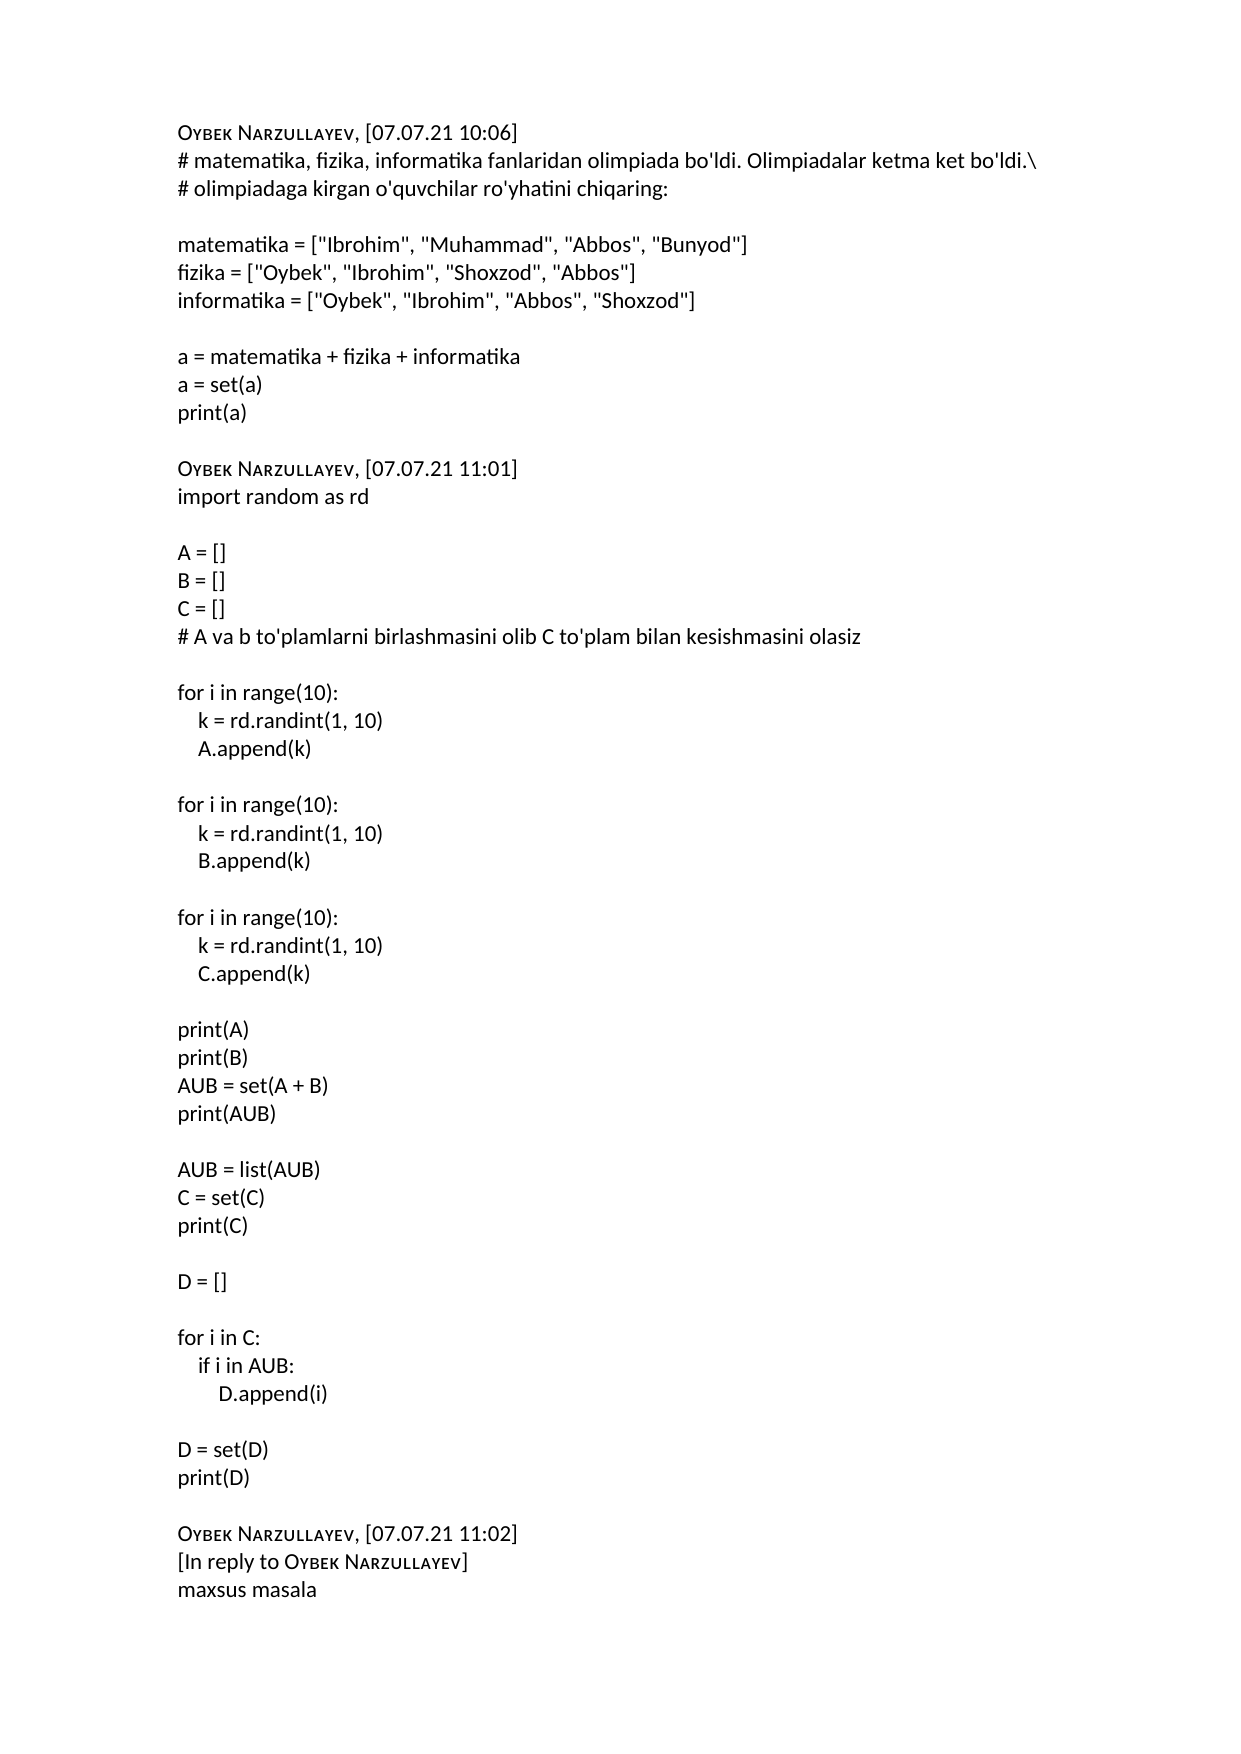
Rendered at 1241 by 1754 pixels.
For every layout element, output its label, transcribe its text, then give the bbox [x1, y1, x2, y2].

text print(A) [177, 1015, 1152, 1043]
text D = [] [177, 1267, 1152, 1295]
text a = set(a) [177, 370, 1152, 398]
text A.append(k) [177, 734, 1152, 763]
text C = [] [177, 594, 1152, 622]
text Oʏʙᴇᴋ Nᴀʀᴢᴜʟʟᴀʏᴇᴠ, [07.07.21 10:06] [177, 118, 1152, 146]
text import random as rd [177, 482, 1152, 510]
text # matematika, fizika, informatika fanlaridan olimpiada bo'ldi. Olimpiadalar ketma ket bo'ldi.\ [177, 146, 1152, 174]
text AUB = list(AUB) [177, 1155, 1152, 1183]
text a = matematika + fizika + informatika [177, 342, 1152, 370]
text matematika = ["Ibrohim", "Muhammad", "Abbos", "Bunyod"] [177, 230, 1152, 258]
text # A va b to'plamlarni birlashmasini olib C to'plam bilan kesishmasini olasiz [177, 622, 1152, 651]
text print(AUB) [177, 1099, 1152, 1127]
text [In reply to Oʏʙᴇᴋ Nᴀʀᴢᴜʟʟᴀʏᴇᴠ] [177, 1547, 1152, 1575]
text print(a) [177, 398, 1152, 426]
text k = rd.randint(1, 10) [177, 931, 1152, 959]
text for i in C: [177, 1323, 1152, 1351]
text maxsus masala [177, 1575, 1152, 1603]
text for i in range(10): [177, 791, 1152, 819]
text B.append(k) [177, 847, 1152, 875]
text # olimpiadaga kirgan o'quvchilar ro'yhatini chiqaring: [177, 174, 1152, 202]
text AUB = set(A + B) [177, 1071, 1152, 1099]
text informatika = ["Oybek", "Ibrohim", "Abbos", "Shoxzod"] [177, 286, 1152, 314]
text for i in range(10): [177, 903, 1152, 931]
text B = [] [177, 566, 1152, 594]
text C = set(C) [177, 1183, 1152, 1211]
text Oʏʙᴇᴋ Nᴀʀᴢᴜʟʟᴀʏᴇᴠ, [07.07.21 11:02] [177, 1519, 1152, 1547]
text print(B) [177, 1043, 1152, 1071]
text print(D) [177, 1463, 1152, 1491]
text C.append(k) [177, 959, 1152, 987]
text D = set(D) [177, 1435, 1152, 1463]
text print(C) [177, 1211, 1152, 1239]
text k = rd.randint(1, 10) [177, 707, 1152, 734]
text Oʏʙᴇᴋ Nᴀʀᴢᴜʟʟᴀʏᴇᴠ, [07.07.21 11:01] [177, 454, 1152, 482]
text fizika = ["Oybek", "Ibrohim", "Shoxzod", "Abbos"] [177, 258, 1152, 286]
text k = rd.randint(1, 10) [177, 819, 1152, 847]
text D.append(i) [177, 1379, 1152, 1407]
text for i in range(10): [177, 678, 1152, 707]
text A = [] [177, 538, 1152, 566]
text if i in AUB: [177, 1351, 1152, 1379]
